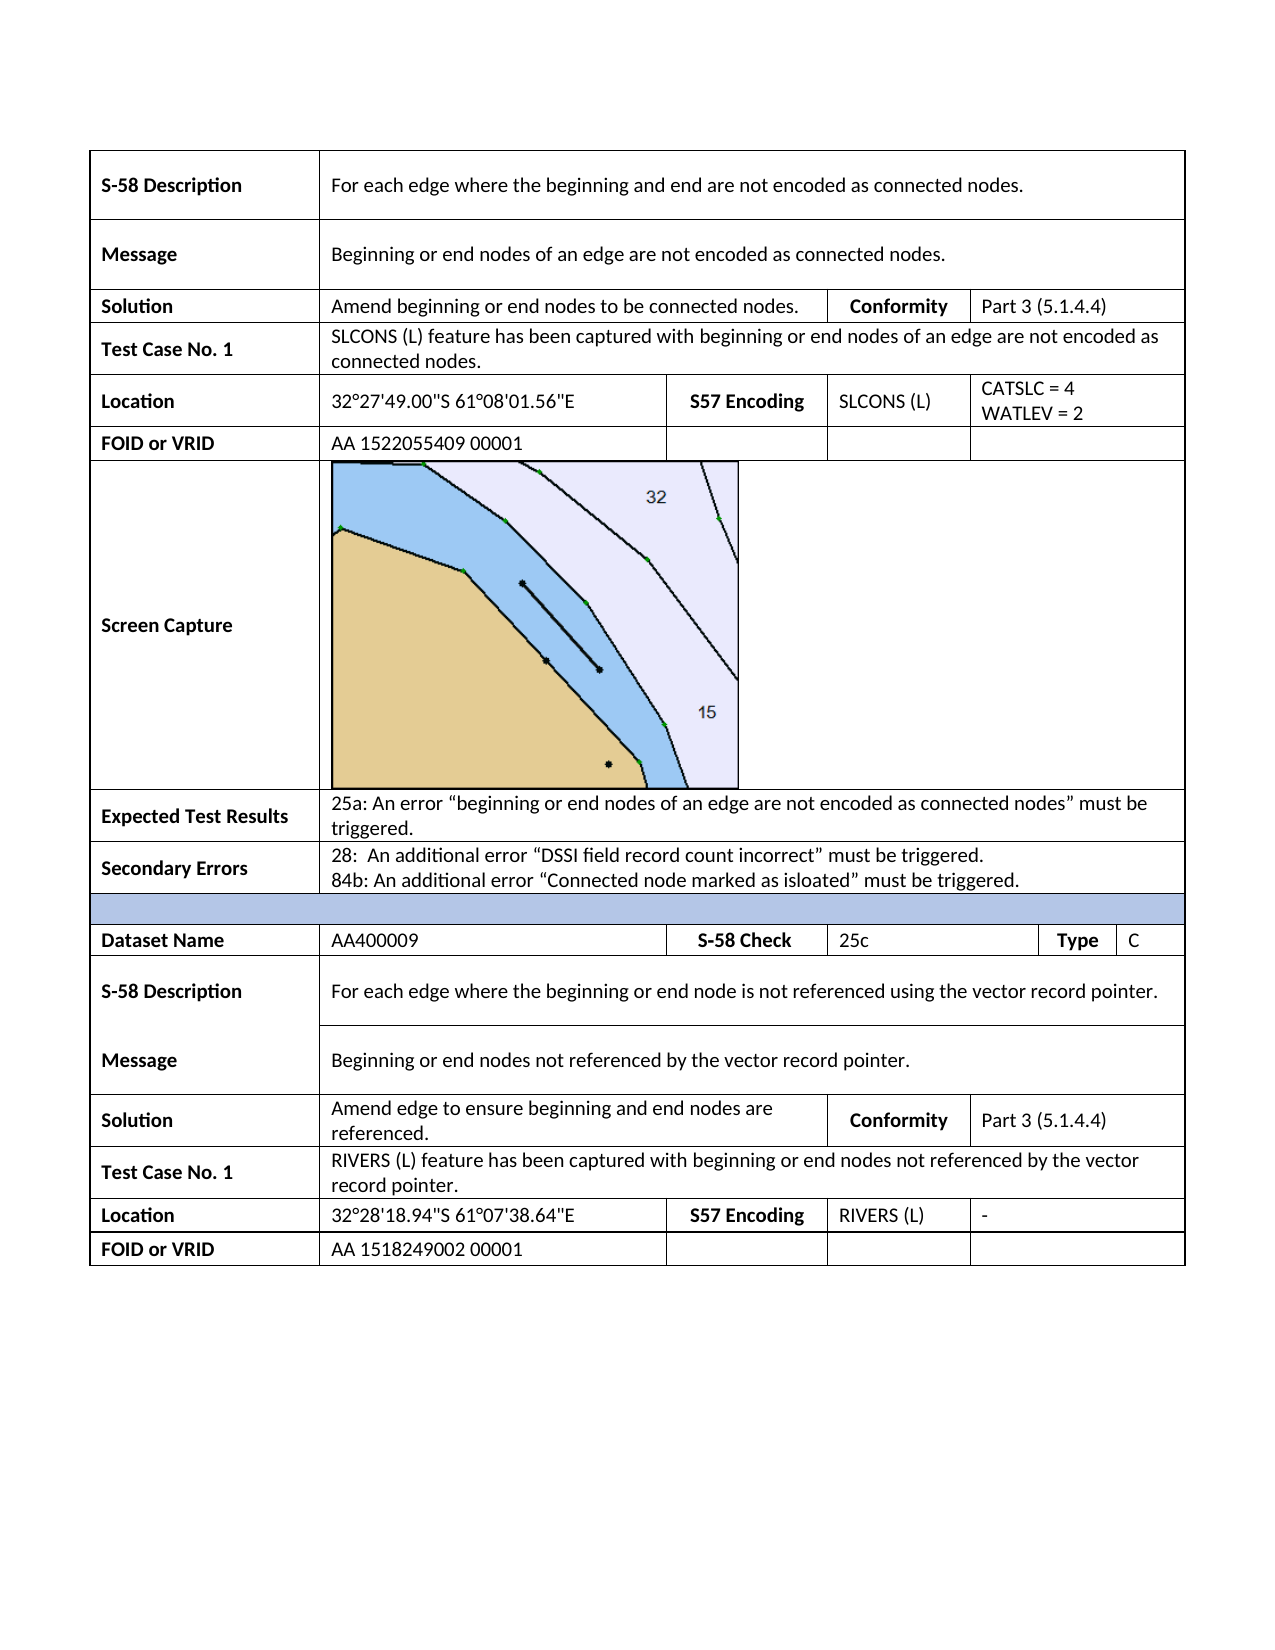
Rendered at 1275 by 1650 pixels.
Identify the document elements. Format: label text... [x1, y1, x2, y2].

table_cell [320, 461, 331, 789]
table_cell Test Case No. 1 [91, 1147, 319, 1198]
table_cell Secondary Errors [91, 842, 319, 893]
table_cell RIVERS (L) feature has been captured with beginning or end nodes not referenced by the vector record pointer. [320, 1147, 1184, 1198]
table_cell CATSLC = 4 WATLEV = 2 [971, 375, 1184, 426]
table_cell Test Case No. 1 [91, 323, 319, 374]
table_cell [971, 427, 1184, 459]
table_cell S-58 Description [91, 956, 319, 1025]
table_cell AA 1518249002 00001 [320, 1233, 666, 1265]
table_cell 28: An additional error “DSSI field record count incorrect” must be triggered. 84b: An additional error “Connected node marked as isloated” must be triggered. [320, 842, 1184, 893]
table_cell [739, 461, 1184, 789]
table_cell AA400009 [320, 925, 666, 955]
table_cell [828, 427, 970, 459]
table_cell Message [91, 220, 319, 288]
table_cell Dataset Name [91, 925, 319, 955]
table_cell Location [91, 375, 319, 426]
table_cell Type [1039, 925, 1116, 955]
table_cell [667, 1233, 827, 1265]
table_cell Beginning or end nodes of an edge are not encoded as connected nodes. [320, 220, 1184, 288]
table_cell SLCONS (L) [828, 375, 970, 426]
table_cell For each edge where the beginning or end node is not referenced using the vector record pointer. [320, 956, 1184, 1025]
table_cell SLCONS (L) feature has been captured with beginning or end nodes of an edge are not encoded as connected nodes. [320, 323, 1184, 374]
table_cell Expected Test Results [91, 790, 319, 841]
table_cell Part 3 (5.1.4.4) [971, 290, 1184, 322]
table_cell RIVERS (L) [828, 1199, 970, 1231]
table_cell S‐58 Check [667, 925, 827, 955]
picture [331, 460, 739, 790]
table_cell [667, 427, 827, 459]
table_cell FOID or VRID [91, 427, 319, 459]
table_cell Conformity [828, 290, 970, 322]
table_cell 25c [828, 925, 1038, 955]
table_cell S57 Encoding [667, 375, 827, 426]
table_cell - [971, 1199, 1184, 1231]
table_cell S57 Encoding [667, 1199, 827, 1231]
table_cell [828, 1233, 970, 1265]
table_cell 32°27'49.00"S 61°08'01.56"E [320, 375, 666, 426]
table_cell Part 3 (5.1.4.4) [971, 1095, 1184, 1146]
table_cell Screen Capture [91, 461, 319, 789]
table_cell Amend edge to ensure beginning and end nodes are referenced. [320, 1095, 827, 1146]
table_cell AA 1522055409 00001 [320, 427, 666, 459]
table_cell C [1117, 925, 1184, 955]
table_cell Solution [91, 290, 319, 322]
table_cell Solution [91, 1095, 319, 1146]
table_cell Conformity [828, 1095, 970, 1146]
table_cell 32°28'18.94"S 61°07'38.64"E [320, 1199, 666, 1231]
table_cell Location [91, 1199, 319, 1231]
table_cell Amend beginning or end nodes to be connected nodes. [320, 290, 827, 322]
table_cell FOID or VRID [91, 1233, 319, 1265]
table_cell Message [91, 1025, 319, 1094]
table_cell [91, 894, 1184, 924]
table_cell 25a: An error “beginning or end nodes of an edge are not encoded as connected nodes” must be triggered. [320, 790, 1184, 841]
table_cell Beginning or end nodes not referenced by the vector record pointer. [320, 1026, 1184, 1094]
table_cell For each edge where the beginning and end are not encoded as connected nodes. [320, 151, 1184, 219]
table_cell [971, 1233, 1184, 1265]
table_cell S-58 Description [91, 151, 319, 219]
